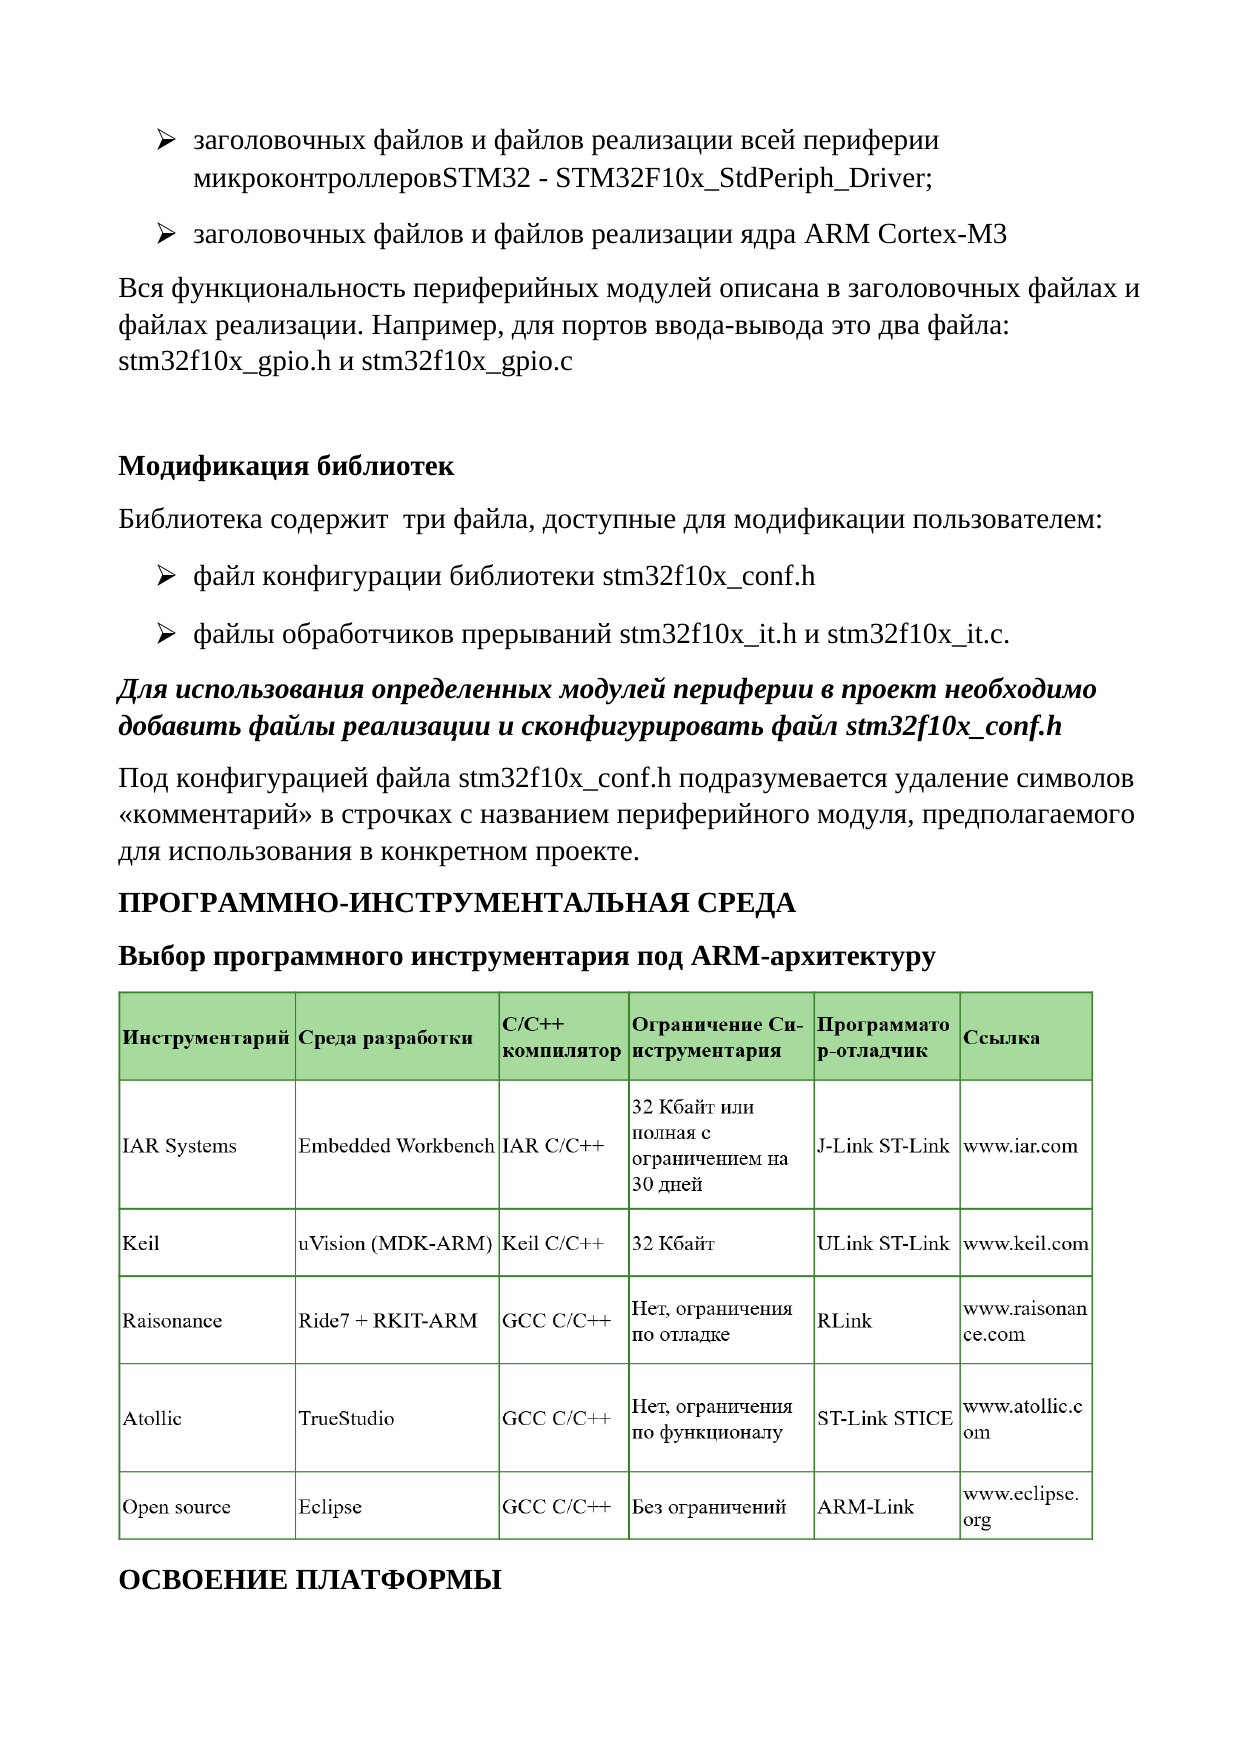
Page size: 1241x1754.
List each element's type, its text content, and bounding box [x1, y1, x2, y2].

list заголовочных файлов и файлов реализации всей периферии микроконтроллеровSTM32 - STM32F10x_StdPeriph_Driver; [156, 118, 1152, 193]
text Модификация библиотек [118, 448, 1152, 482]
text Выбор программного инструментария под ARM-архитектуру [118, 938, 1152, 972]
text ОСВОЕНИЕ ПЛАТФОРМЫ [118, 1562, 1152, 1596]
text Вся функциональность периферийных модулей описана в заголовочных файлах и файлах реализации. Например, для портов ввода-вывода это два файла: stm32f10x_gpio.h и stm32f10x_gpio.c [118, 271, 1152, 376]
text ПРОГРАММНО-ИНСТРУМЕНТАЛЬНАЯ СРЕДА [118, 886, 1152, 919]
list файл конфигурации библиотеки stm32f10x_conf.h [156, 554, 1152, 594]
text Для использования определенных модулей периферии в проект необходимо добавить файлы реализации и сконфигурировать файл stm32f10x_conf.h [118, 671, 1152, 741]
list файлы обработчиков прерываний stm32f10x_it.h и stm32f10x_it.c. [156, 613, 1152, 652]
text Библиотека содержит три файла, доступные для модификации пользователем: [118, 501, 1152, 535]
text Под конфигурацией файла stm32f10x_conf.h подразумевается удаление символов «комментарий» в строчках с названием периферийного модуля, предполагаемого для использования в конкретном проекте. [118, 760, 1152, 866]
picture [118, 991, 1094, 1544]
list заголовочных файлов и файлов реализации ядра ARM Cortex-M3 [156, 212, 1152, 252]
